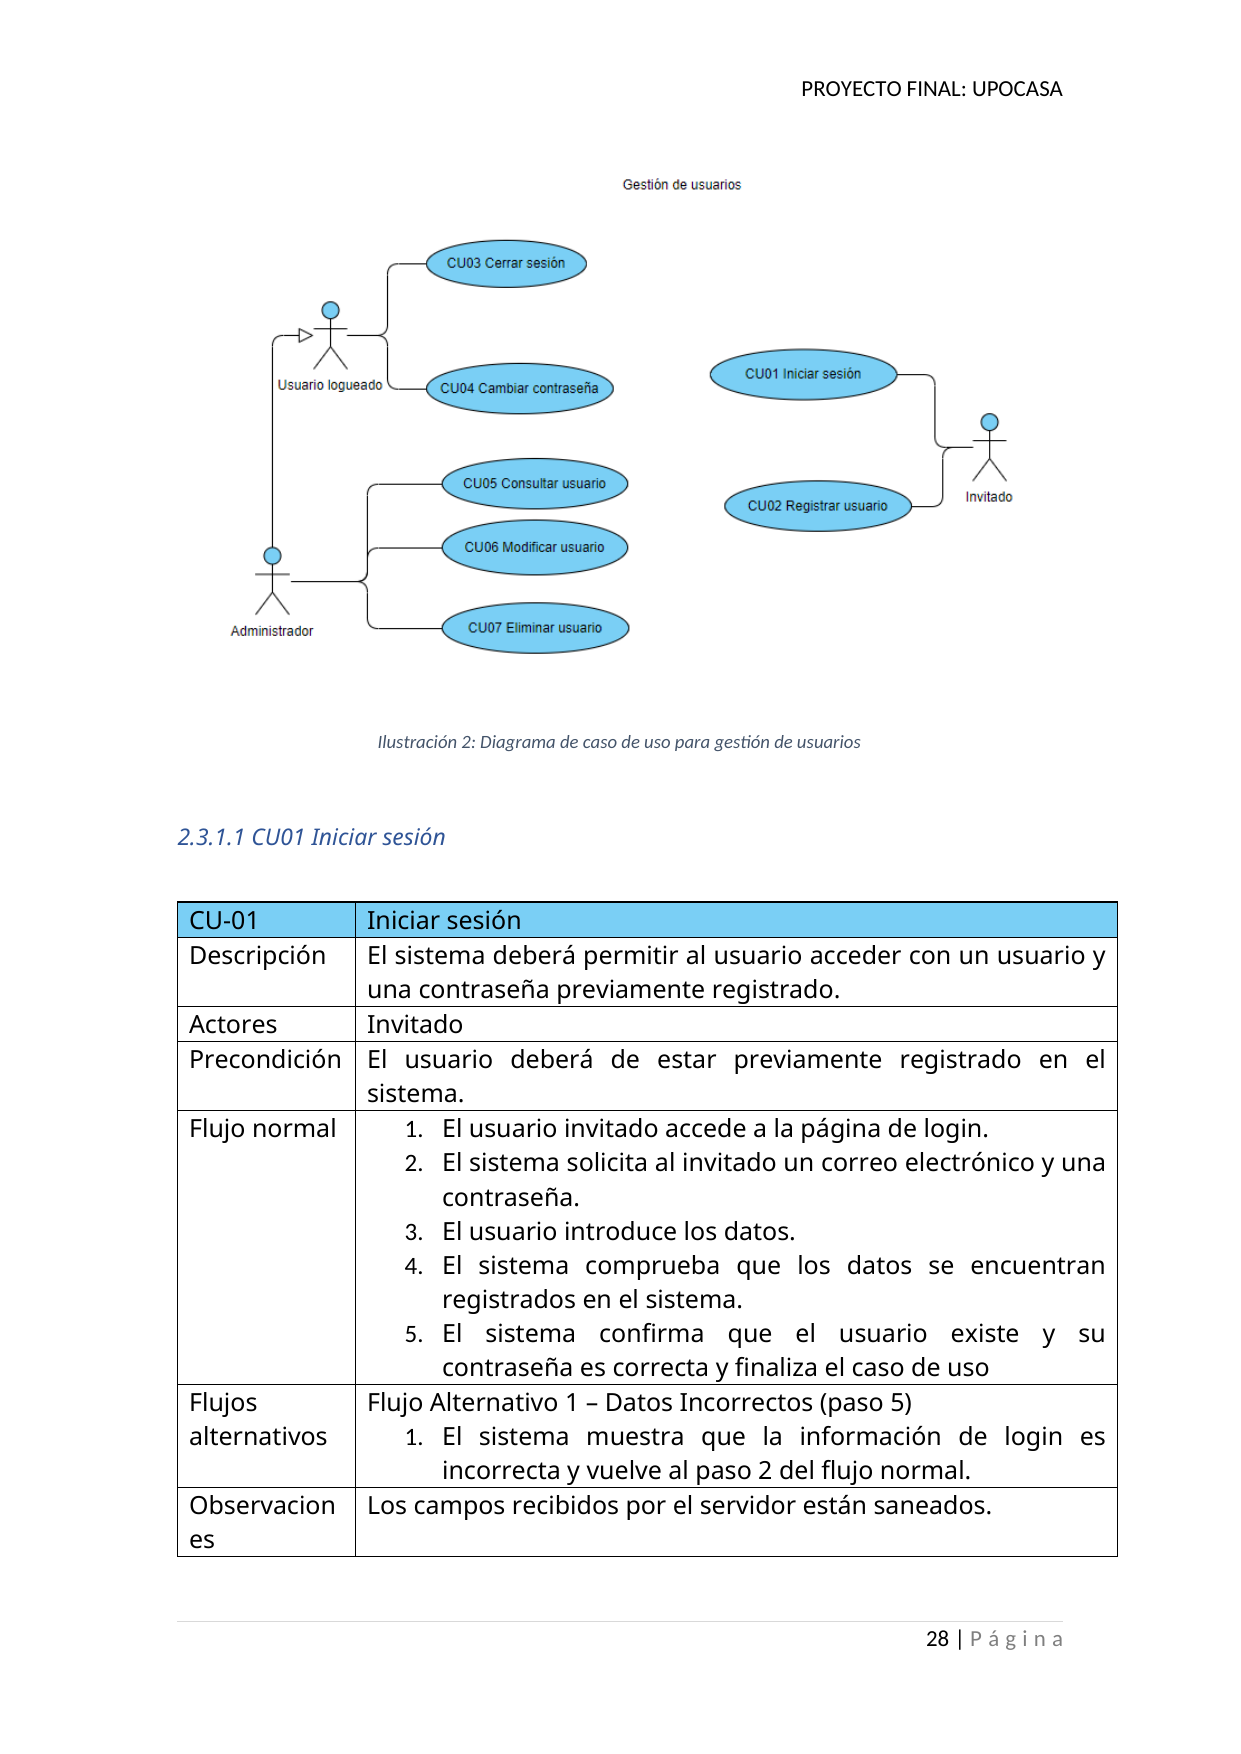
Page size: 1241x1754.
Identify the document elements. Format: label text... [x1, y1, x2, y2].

table_cell Flujo normal [178, 1111, 355, 1383]
table_cell Descripción [178, 938, 355, 1006]
table_cell Actores [178, 1007, 355, 1041]
text Ilustración 2: Diagrama de caso de uso para gestión de usuarios [177, 730, 1063, 753]
picture [177, 147, 1063, 712]
table_cell Flujos alternativos [178, 1385, 355, 1487]
table_header Iniciar sesión [356, 903, 1117, 937]
table_cell El usuario deberá de estar previamente registrado en el sistema. [356, 1042, 1117, 1110]
table_cell Invitado [356, 1007, 1117, 1041]
table_cell Flujo Alternativo 1 – Datos Incorrectos (paso 5) El sistema muestra que la información de login es incorrecta y vuelve al paso 2 del flujo normal. [356, 1385, 1117, 1487]
table_header CU-01 [178, 903, 355, 937]
table_cell Precondición [178, 1042, 355, 1110]
table_cell Observaciones [178, 1488, 355, 1556]
table_cell El usuario invitado accede a la página de login. El sistema solicita al invitado un correo electrónico y una contraseña. El usuario introduce los datos. El sistema comprueba que los datos se encuentran registrados en el sistema. El sistema confirma que el usuario existe y su contraseña es correcta y finaliza el caso de uso [356, 1111, 1117, 1383]
table_cell El sistema deberá permitir al usuario acceder con un usuario y una contraseña previamente registrado. [356, 938, 1117, 1006]
table_cell Los campos recibidos por el servidor están saneados. [356, 1488, 1117, 1556]
subtitle CU01 Iniciar sesión [177, 821, 1063, 852]
